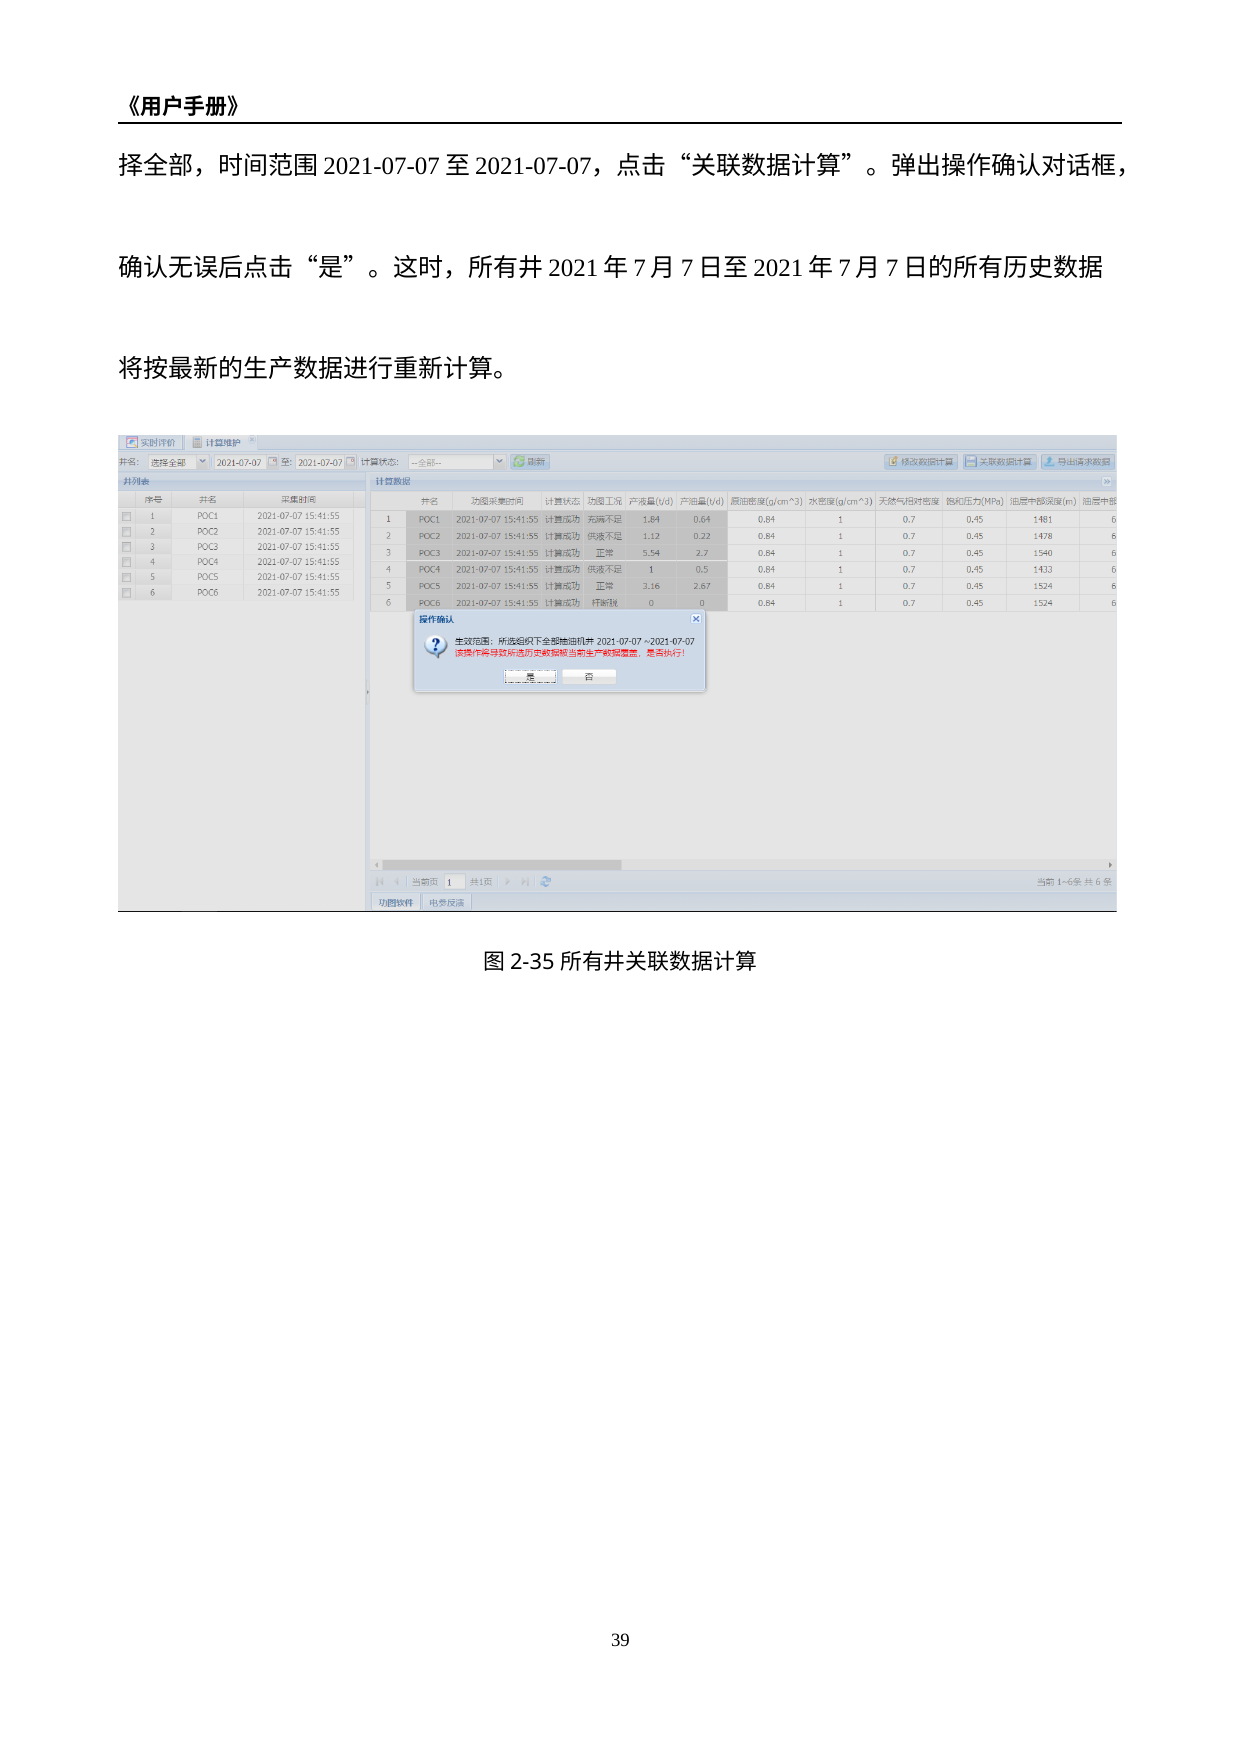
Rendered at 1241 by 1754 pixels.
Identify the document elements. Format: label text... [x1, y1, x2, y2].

text 图2-35 所有井关联数据计算 [118, 943, 1122, 977]
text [118, 129, 1122, 401]
picture [118, 435, 1117, 912]
